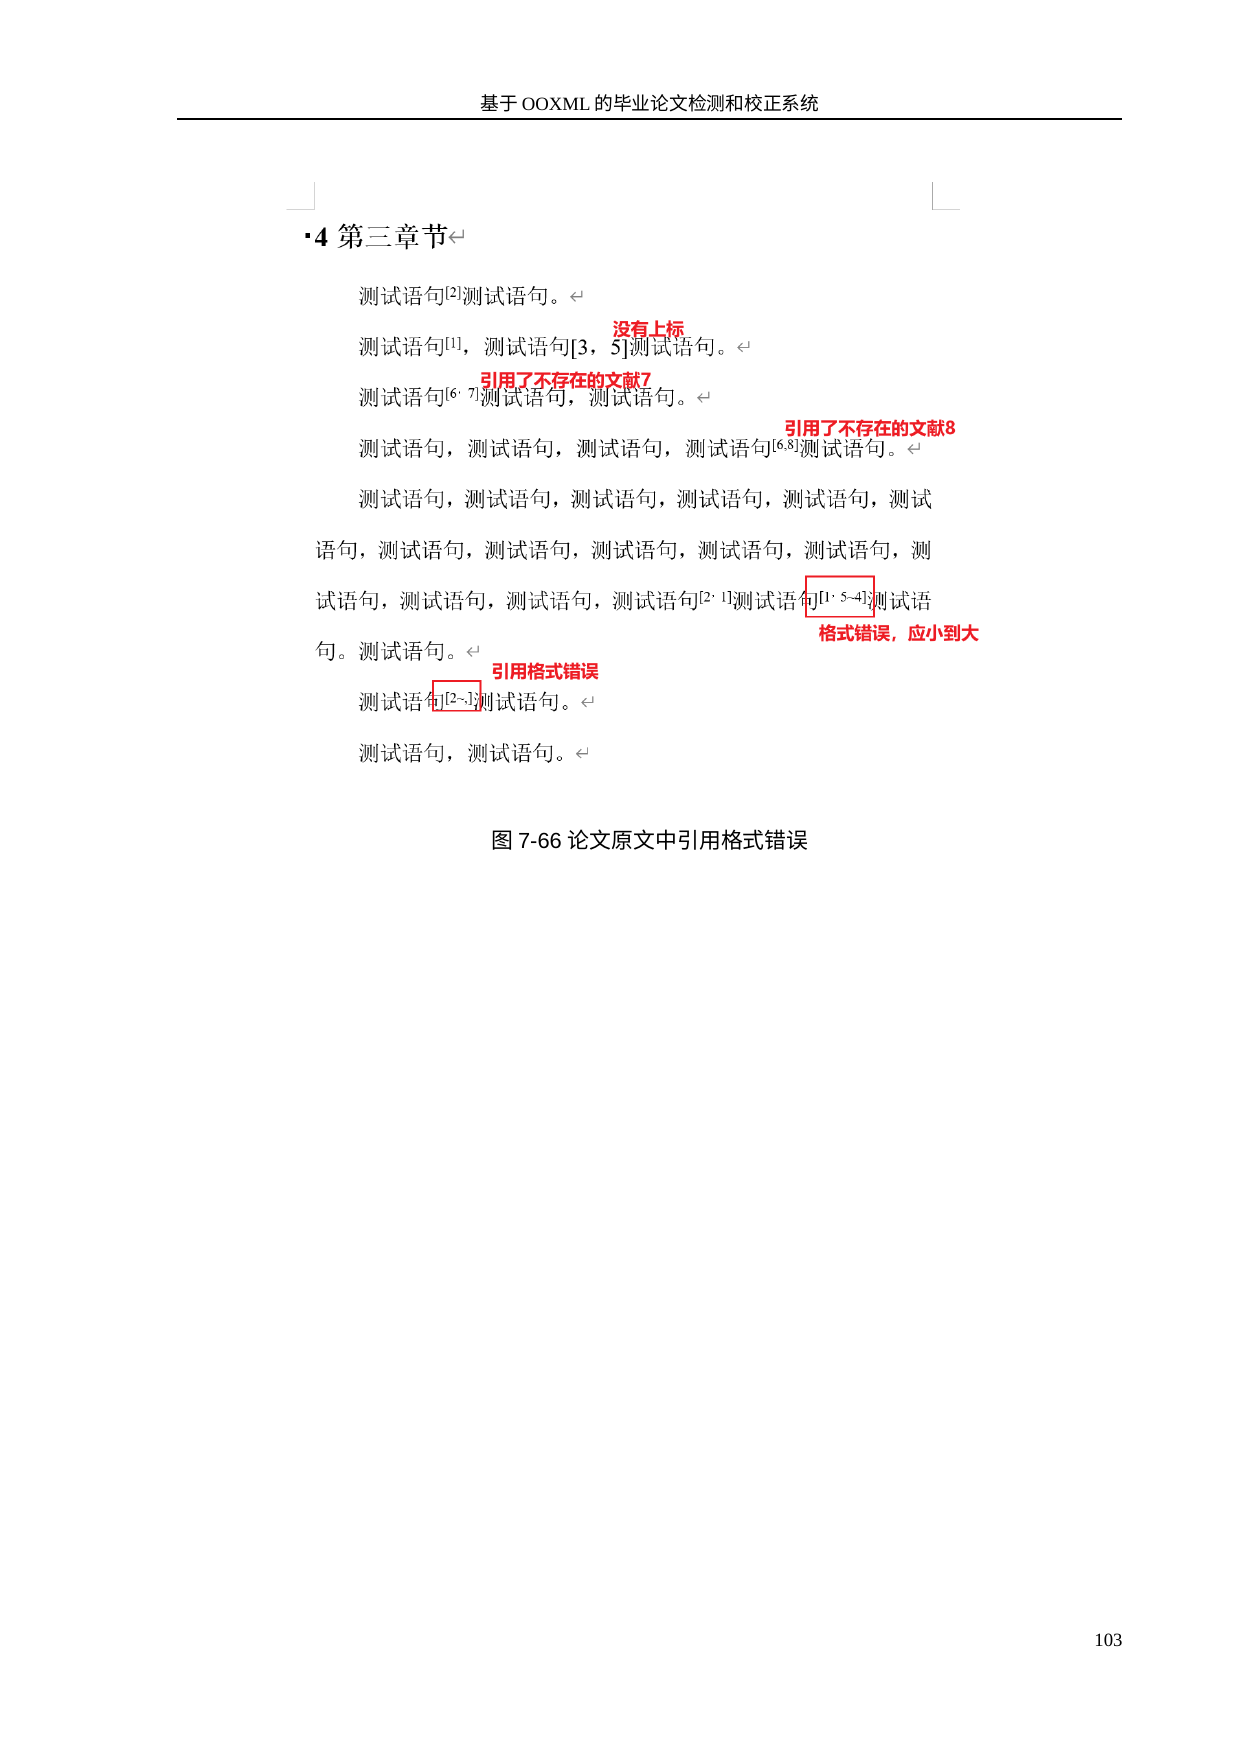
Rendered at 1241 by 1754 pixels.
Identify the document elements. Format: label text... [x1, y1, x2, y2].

picture [272, 163, 1027, 780]
